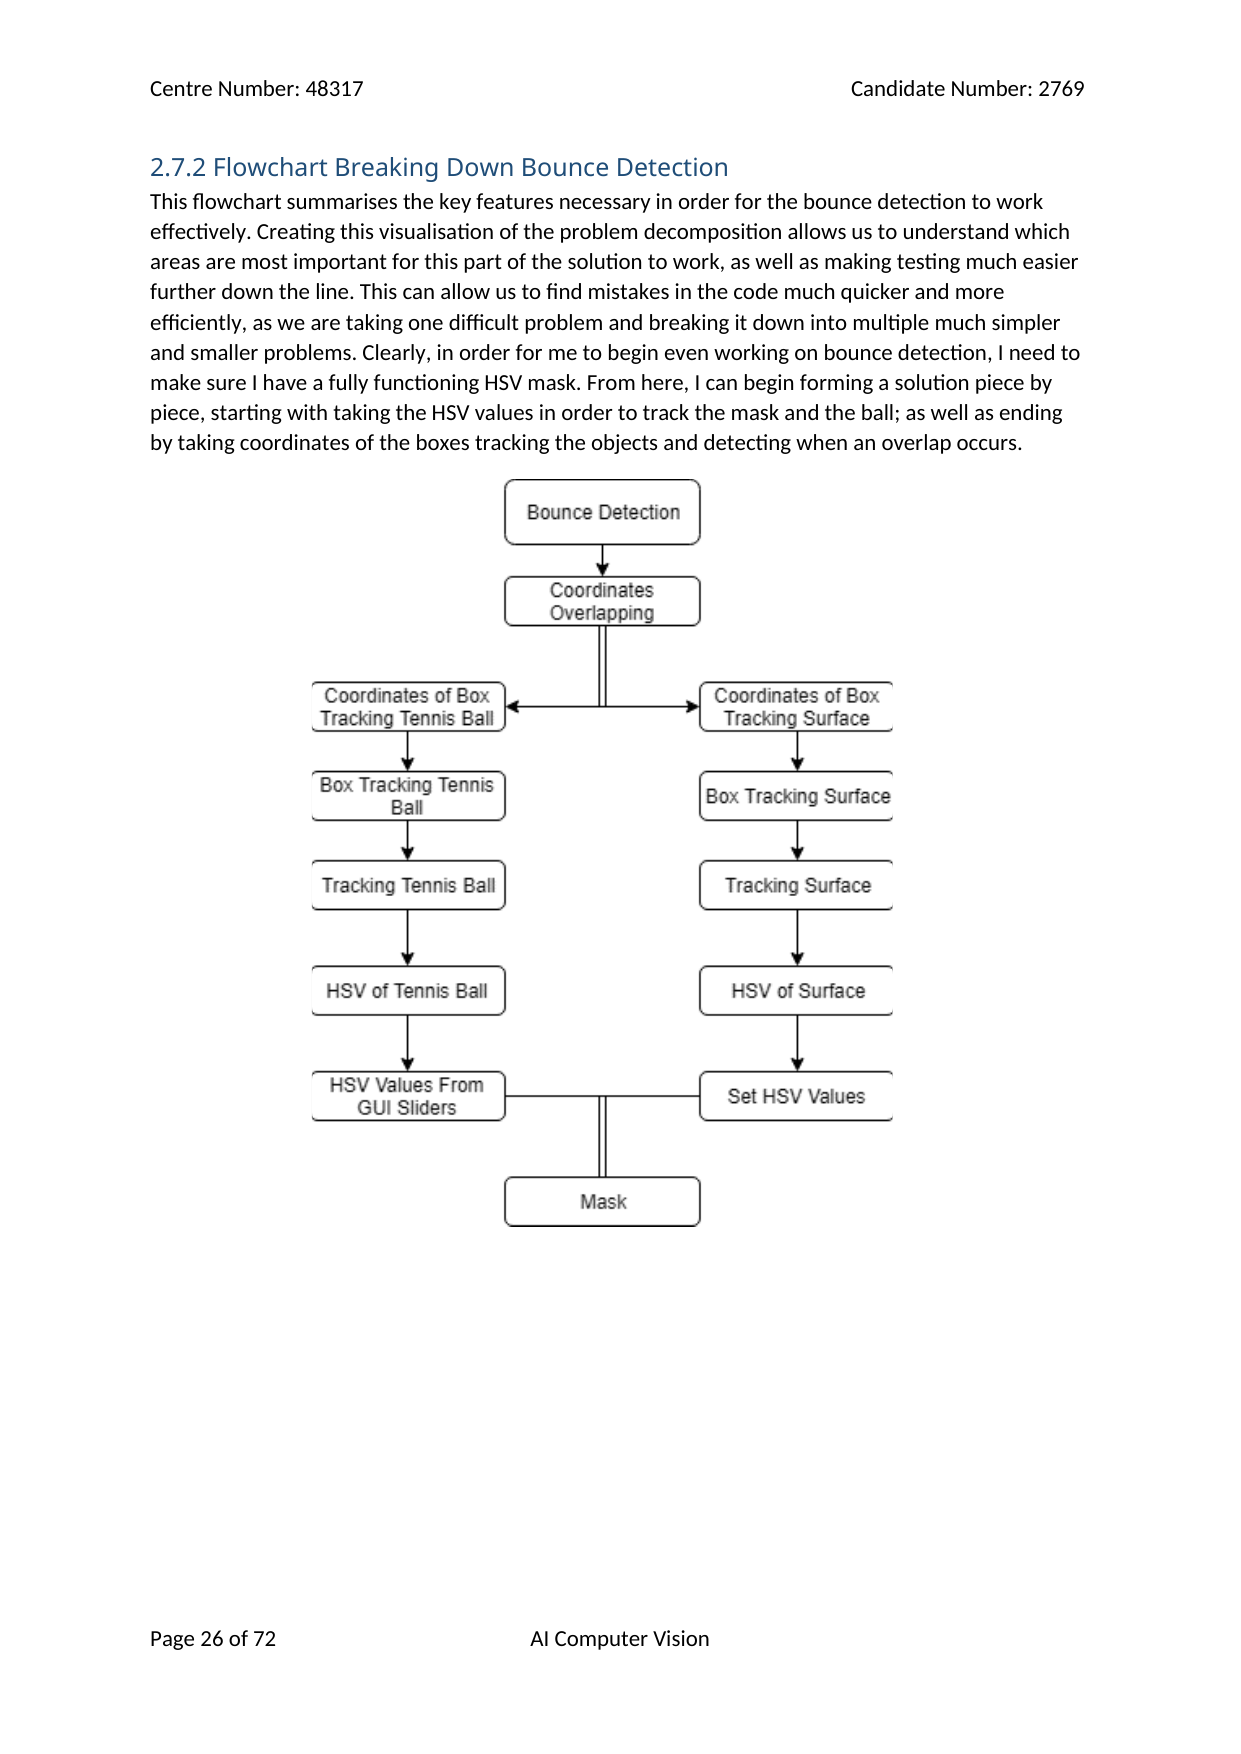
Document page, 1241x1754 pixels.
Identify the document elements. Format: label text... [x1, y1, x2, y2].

subtitle 2.7.2 Flowchart Breaking Down Bounce Detection [150, 150, 1090, 184]
picture [308, 479, 892, 1225]
text This flowchart summarises the key features necessary in order for the bounce detection to work effectively. Creating this visualisation of the problem decomposition allows us to understand which areas are most important for this part of the solution to work, as well as making testing much easier further down the line. This can allow us to find mistakes in the code much quicker and more efficiently, as we are taking one difficult problem and breaking it down into multiple much simpler and smaller problems. Clearly, in order for me to begin even working on bounce detection, I need to make sure I have a fully functioning HSV mask. From here, I can begin forming a solution piece by piece, starting with taking the HSV values in order to track the mask and the ball; as well as ending by taking coordinates of the boxes tracking the objects and detecting when an overlap occurs. [150, 187, 1090, 456]
